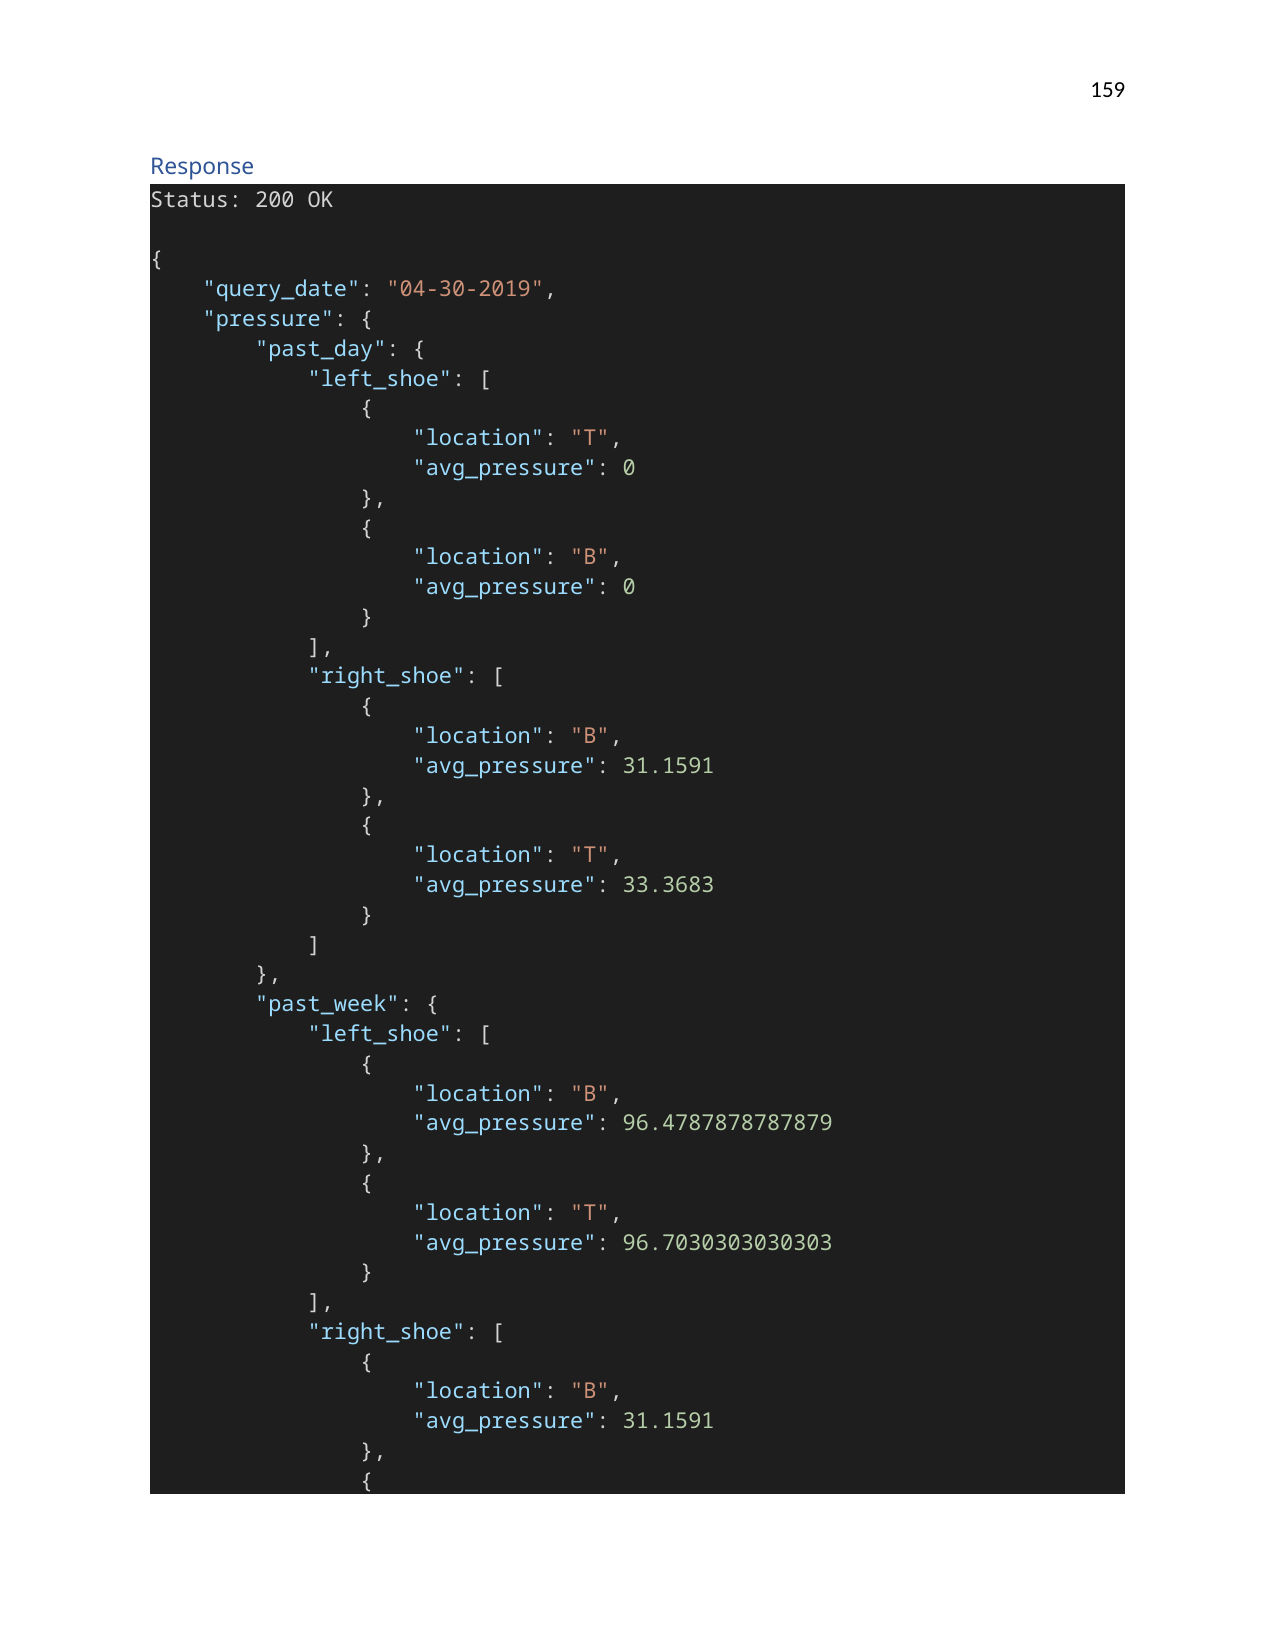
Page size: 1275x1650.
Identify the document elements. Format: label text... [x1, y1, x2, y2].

text "query_date": "04-30-2019", [150, 273, 1125, 303]
text }, [150, 1435, 1125, 1465]
text }, [150, 958, 1125, 988]
text } [150, 899, 1125, 928]
text "avg_pressure": 96.7030303030303 [150, 1226, 1125, 1256]
text "location": "T", [150, 422, 1125, 452]
text "location": "T", [150, 839, 1125, 869]
text "past_day": { [150, 333, 1125, 362]
text "location": "B", [150, 541, 1125, 571]
text Status: 200 OK [150, 184, 1125, 213]
text } [150, 1256, 1125, 1286]
text "avg_pressure": 0 [150, 452, 1125, 482]
text { [150, 392, 1125, 422]
text "avg_pressure": 31.1591 [150, 1405, 1125, 1435]
text { [150, 809, 1125, 839]
text { [150, 511, 1125, 541]
text "location": "B", [150, 1077, 1125, 1107]
text "left_shoe": [ [150, 1018, 1125, 1048]
text "avg_pressure": 0 [150, 571, 1125, 601]
text } [150, 601, 1125, 631]
text "left_shoe": [ [150, 362, 1125, 392]
text { [150, 1167, 1125, 1197]
text "right_shoe": [ [150, 1316, 1125, 1346]
text { [150, 1346, 1125, 1375]
text "avg_pressure": 33.3683 [150, 869, 1125, 899]
text { [150, 1048, 1125, 1077]
text }, [150, 779, 1125, 809]
text "pressure": { [150, 303, 1125, 333]
text "avg_pressure": 96.4787878787879 [150, 1107, 1125, 1137]
text { [150, 690, 1125, 720]
text "past_week": { [150, 988, 1125, 1018]
text "avg_pressure": 31.1591 [150, 750, 1125, 779]
subtitle Response [150, 150, 1125, 181]
text "location": "B", [150, 720, 1125, 750]
text { [150, 243, 1125, 273]
text "location": "T", [150, 1197, 1125, 1226]
text }, [150, 482, 1125, 511]
text { [150, 1465, 1125, 1494]
text ] [150, 928, 1125, 958]
text ], [150, 631, 1125, 660]
text "location": "B", [150, 1375, 1125, 1405]
text }, [150, 1137, 1125, 1167]
text "right_shoe": [ [150, 660, 1125, 690]
text ], [150, 1286, 1125, 1316]
